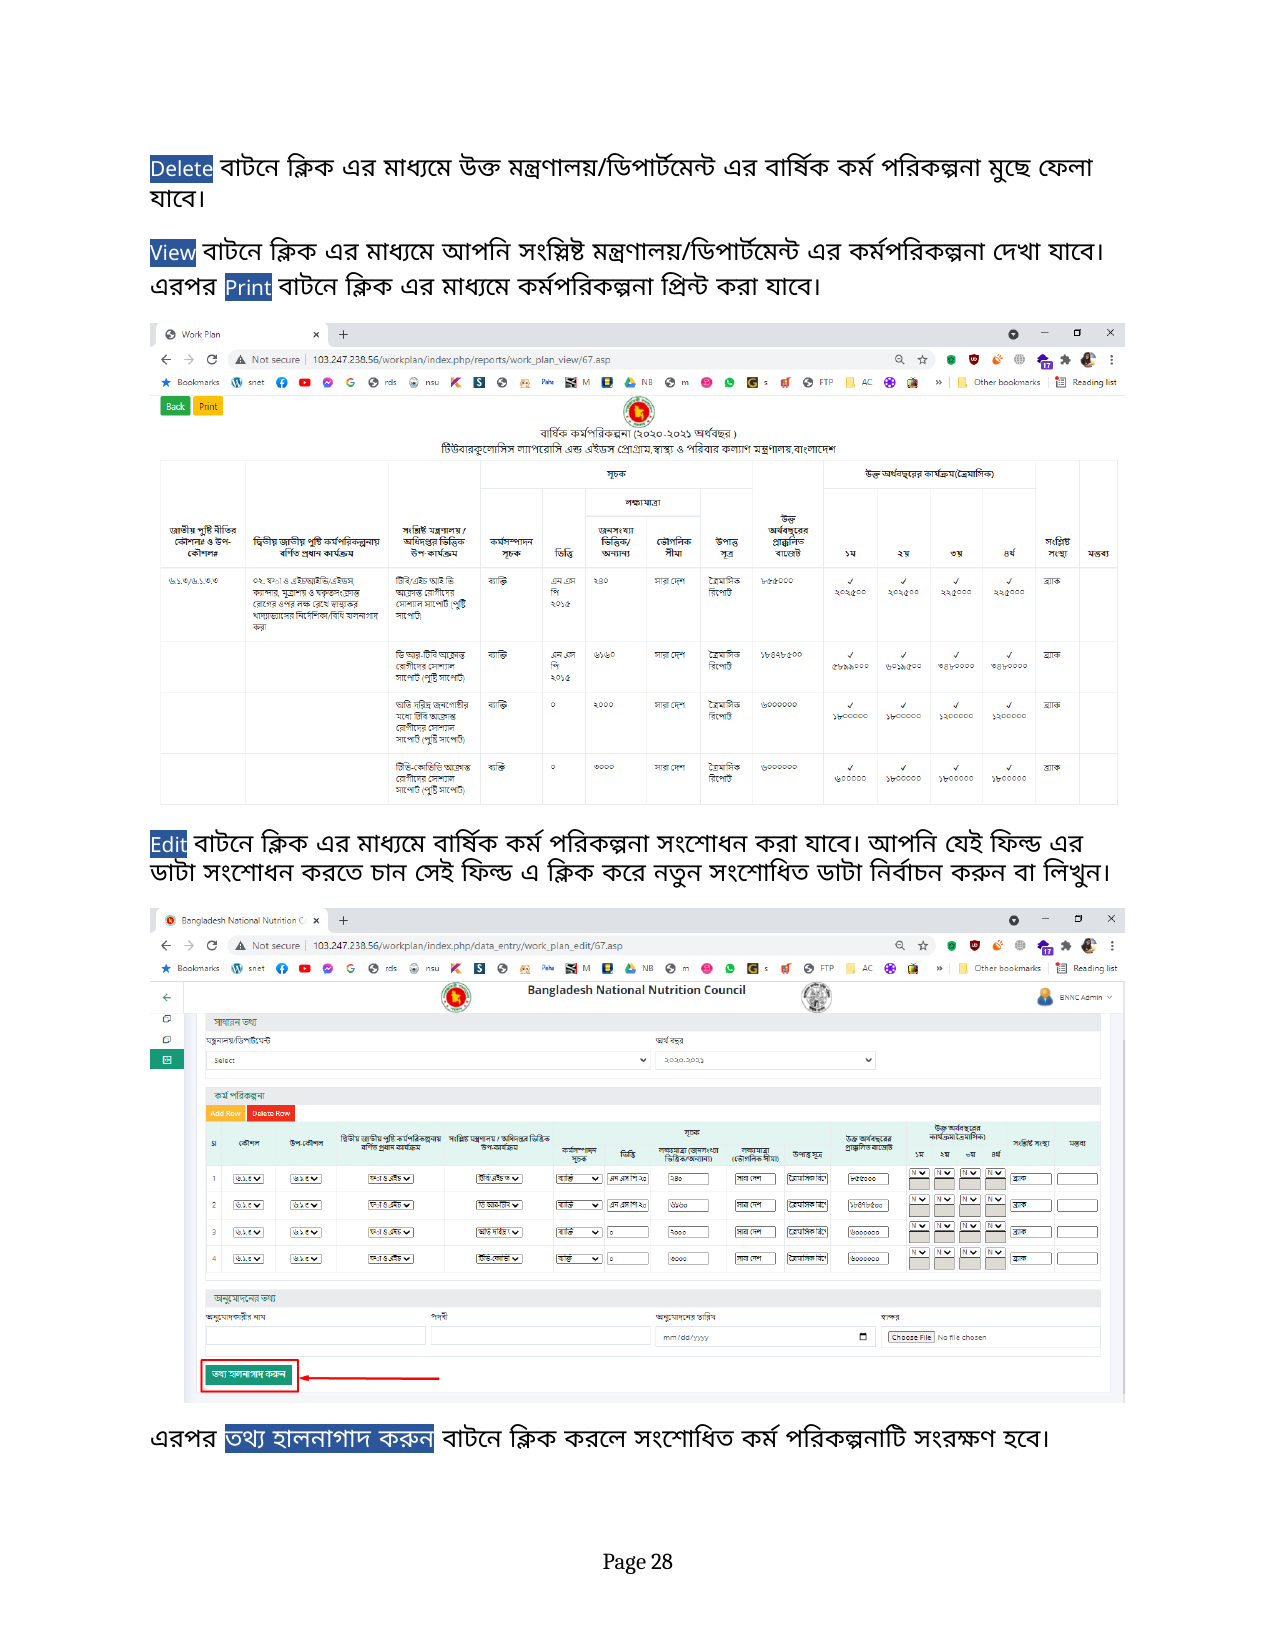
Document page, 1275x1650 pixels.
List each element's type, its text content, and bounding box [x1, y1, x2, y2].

text এরপর তথ্য হালনাগাদ করুন বাটনে ক্লিক করলে সংশোধিত কর্ম পরিকল্পনাটি সংরক্ষণ হবে। [434, 1424, 1125, 1453]
picture [150, 908, 1125, 1403]
text Delete বাটনে ক্লিক এর মাধ্যমে উক্ত মন্ত্রণালয়/ডিপার্টমেন্ট এর বার্ষিক কর্ম পরিকল্পনা মুছে ফেলা যাবে। [150, 150, 1125, 213]
text View বাটনে ক্লিক এর মাধ্যমে আপনি সংস্লিষ্ট মন্ত্রণালয়/ডিপার্টমেন্ট এর কর্মপরিকল্পনা দেখা যাবে। এরপর Print বাটনে ক্লিক এর মাধ্যমে কর্মপরিকল্পনা প্রিন্ট করা যাবে। [150, 234, 1125, 302]
picture [150, 323, 1125, 808]
text Edit বাটনে ক্লিক এর মাধ্যমে বার্ষিক কর্ম পরিকল্পনা সংশোধন করা যাবে। আপনি যেই ফিল্ড এর ডাটা সংশোধন করতে চান সেই ফিল্ড এ ক্লিক করে নতুন সংশোধিত ডাটা নির্বাচন করুন বা লিখুন। [150, 829, 1125, 887]
